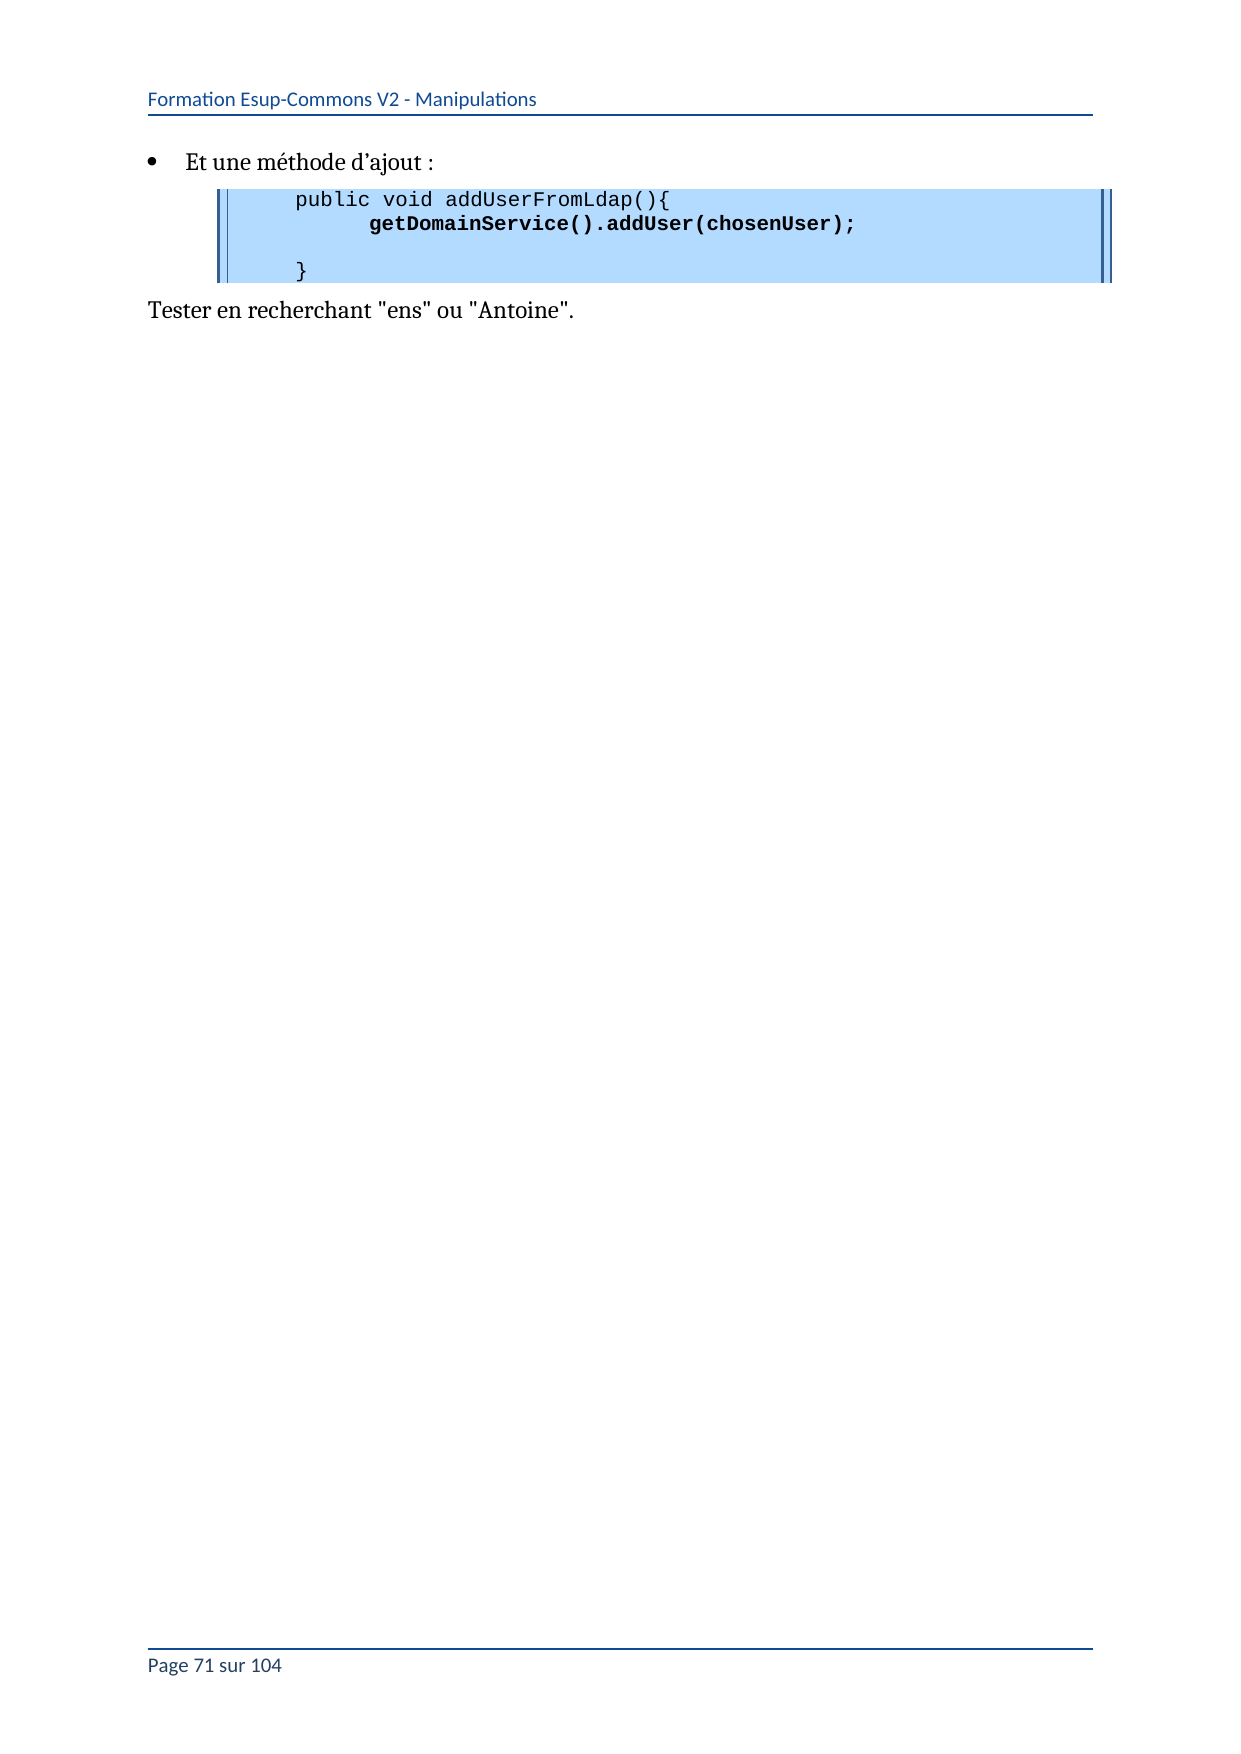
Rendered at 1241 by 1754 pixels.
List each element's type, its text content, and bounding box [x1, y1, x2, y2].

list Et une méthode d’ajout : [148, 148, 1093, 176]
text } [228, 260, 1101, 283]
text getDomainService().addUser(chosenUser); [228, 212, 1101, 236]
text Tester en recherchant "ens" ou "Antoine". [148, 296, 1093, 325]
text public void addUserFromLdap(){ [228, 189, 1101, 212]
